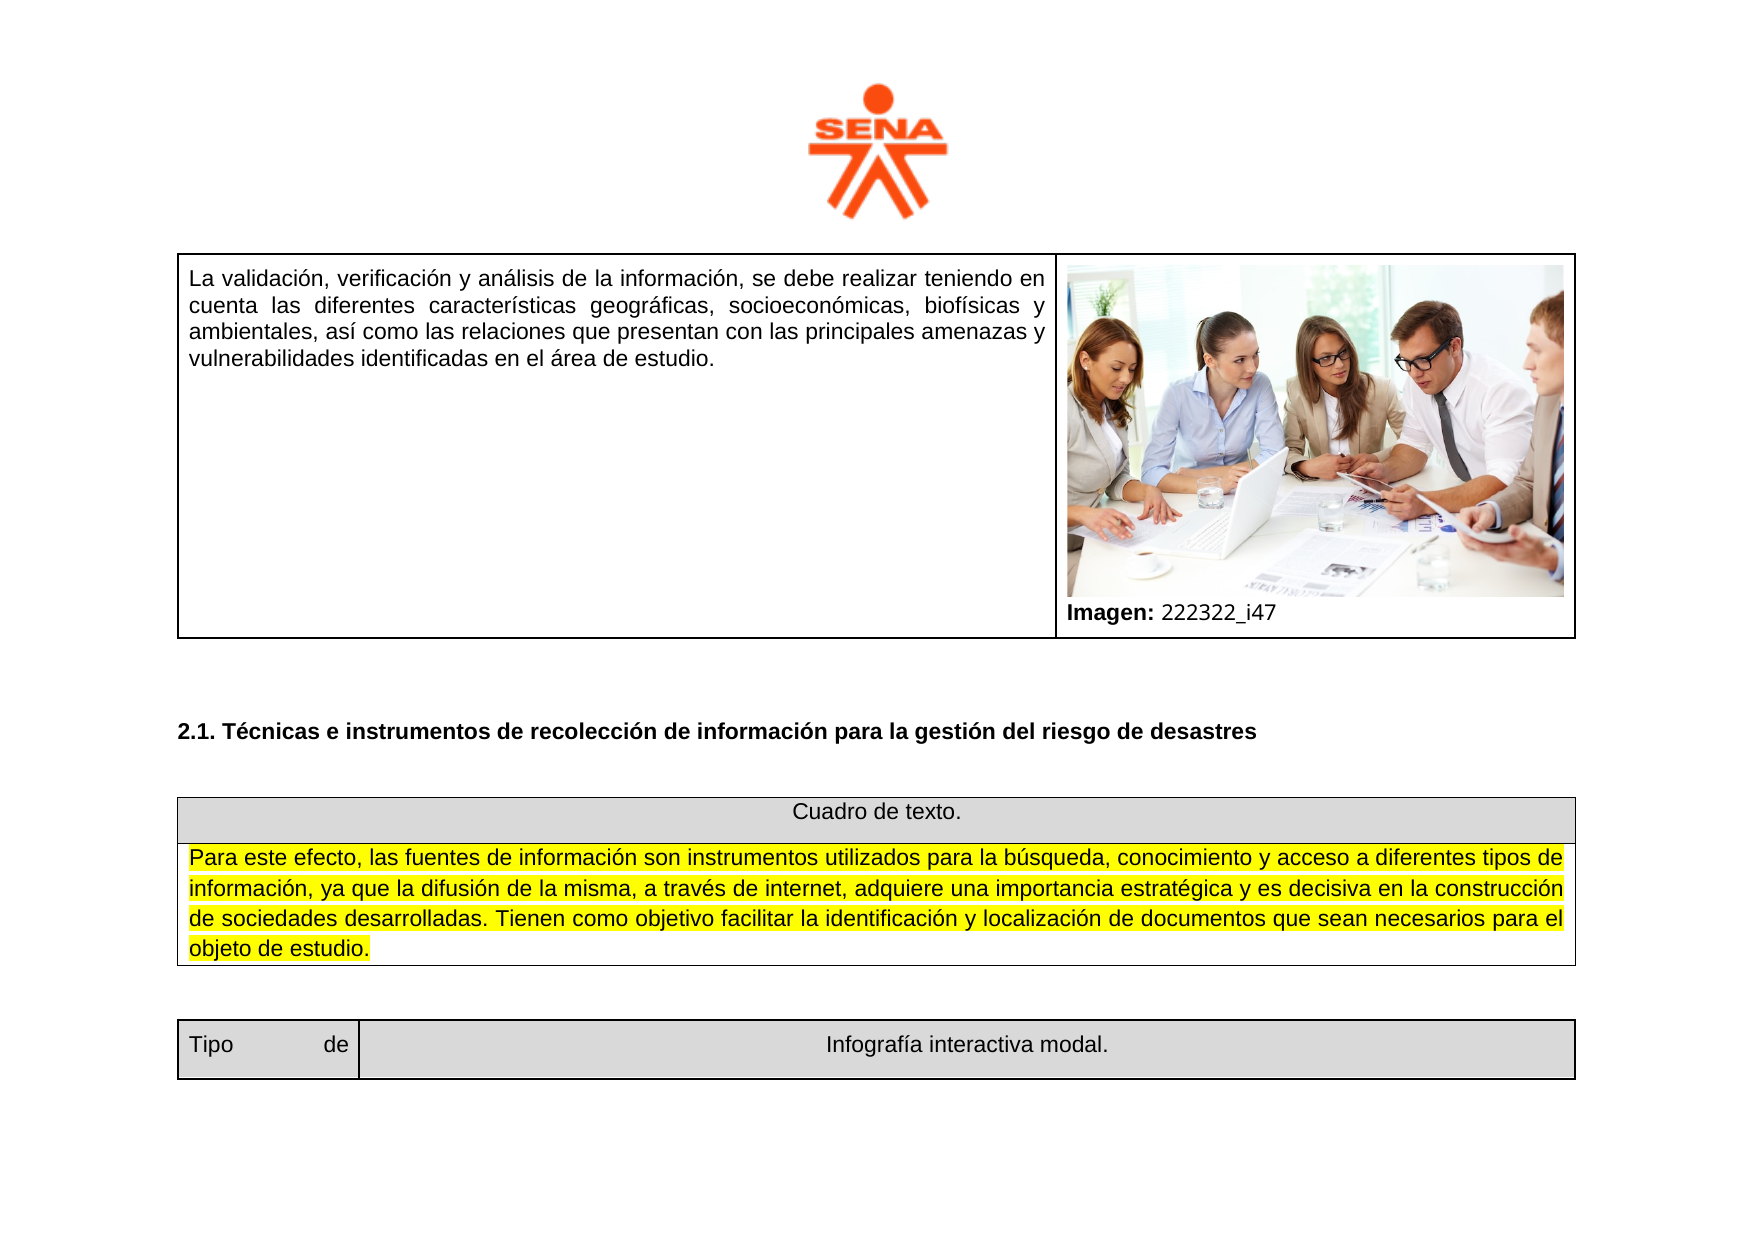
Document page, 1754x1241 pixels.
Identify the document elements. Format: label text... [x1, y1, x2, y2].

text 2.1. Técnicas e instrumentos de recolección de información para la gestión del riesgo de desastres [177, 718, 1577, 744]
table_header Tipo de recurso. [179, 1021, 358, 1077]
table_header Infografía interactiva modal. [360, 1021, 1574, 1077]
table_header Cuadro de texto. [178, 798, 1575, 843]
picture [796, 75, 958, 227]
picture [1067, 265, 1564, 597]
table_cell La validación, verificación y análisis de la información, se debe realizar teniendo en cuenta las diferentes características geográficas, socioeconómicas, biofísicas y ambientales, así como las relaciones que presentan con las principales amenazas y vulnerabilidades identificadas en el área de estudio. [179, 255, 1055, 637]
table_cell Para este efecto, las fuentes de información son instrumentos utilizados para la búsqueda, conocimiento y acceso a diferentes tipos de información, ya que la difusión de la misma, a través de internet, adquiere una importancia estratégica y es decisiva en la construcción de sociedades desarrolladas. Tienen como objetivo facilitar la identificación y localización de documentos que sean necesarios para el objeto de estudio. [178, 844, 1575, 965]
table_cell Imagen: 222322_i47 [1057, 255, 1574, 637]
